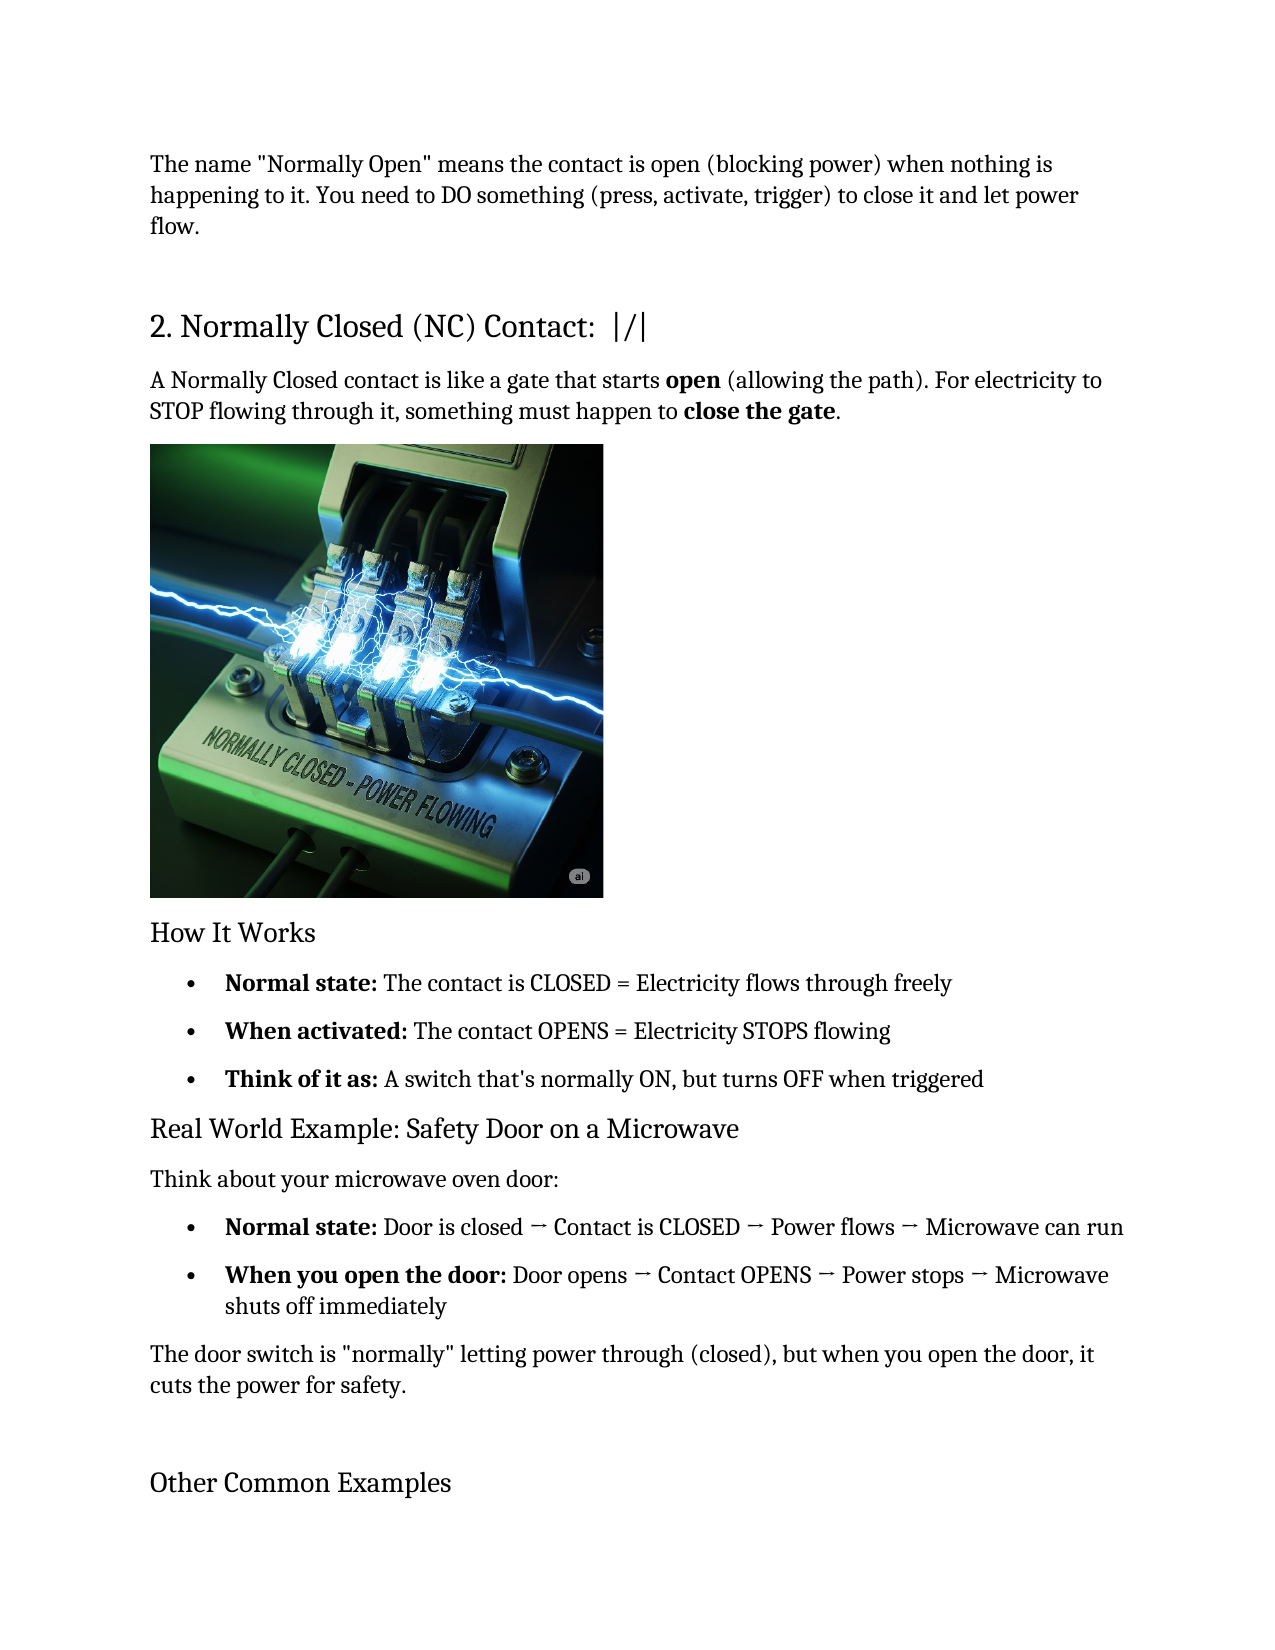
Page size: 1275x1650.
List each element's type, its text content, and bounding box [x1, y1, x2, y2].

list Think of it as: A switch that's normally ON, but turns OFF when triggered [187, 1065, 1125, 1093]
text 2. Normally Closed (NC) Contact: |/| [150, 307, 1125, 346]
text How It Works [150, 917, 1125, 950]
list Normal state: Door is closed → Contact is CLOSED → Power flows → Microwave can run [187, 1213, 1125, 1242]
list When you open the door: Door opens → Contact OPENS → Power stops → Microwave shuts off immediately [187, 1261, 1125, 1321]
list When activated: The contact OPENS = Electricity STOPS flowing [187, 1017, 1125, 1046]
text Other Common Examples [150, 1466, 1125, 1499]
text Think about your microwave oven door: [150, 1165, 1125, 1194]
picture [150, 444, 604, 898]
text The name "Normally Open" means the contact is open (blocking power) when nothing is happening to it. You need to DO something (press, activate, trigger) to close it and let power flow. [150, 150, 1125, 241]
text Real World Example: Safety Door on a Microwave [150, 1112, 1125, 1146]
text The door switch is "normally" letting power through (closed), but when you open the door, it cuts the power for safety. [150, 1339, 1125, 1399]
list Normal state: The contact is CLOSED = Electricity flows through freely [187, 969, 1125, 998]
text A Normally Closed contact is like a gate that starts open (allowing the path). For electricity to STOP flowing through it, something must happen to close the gate. [150, 366, 1125, 425]
